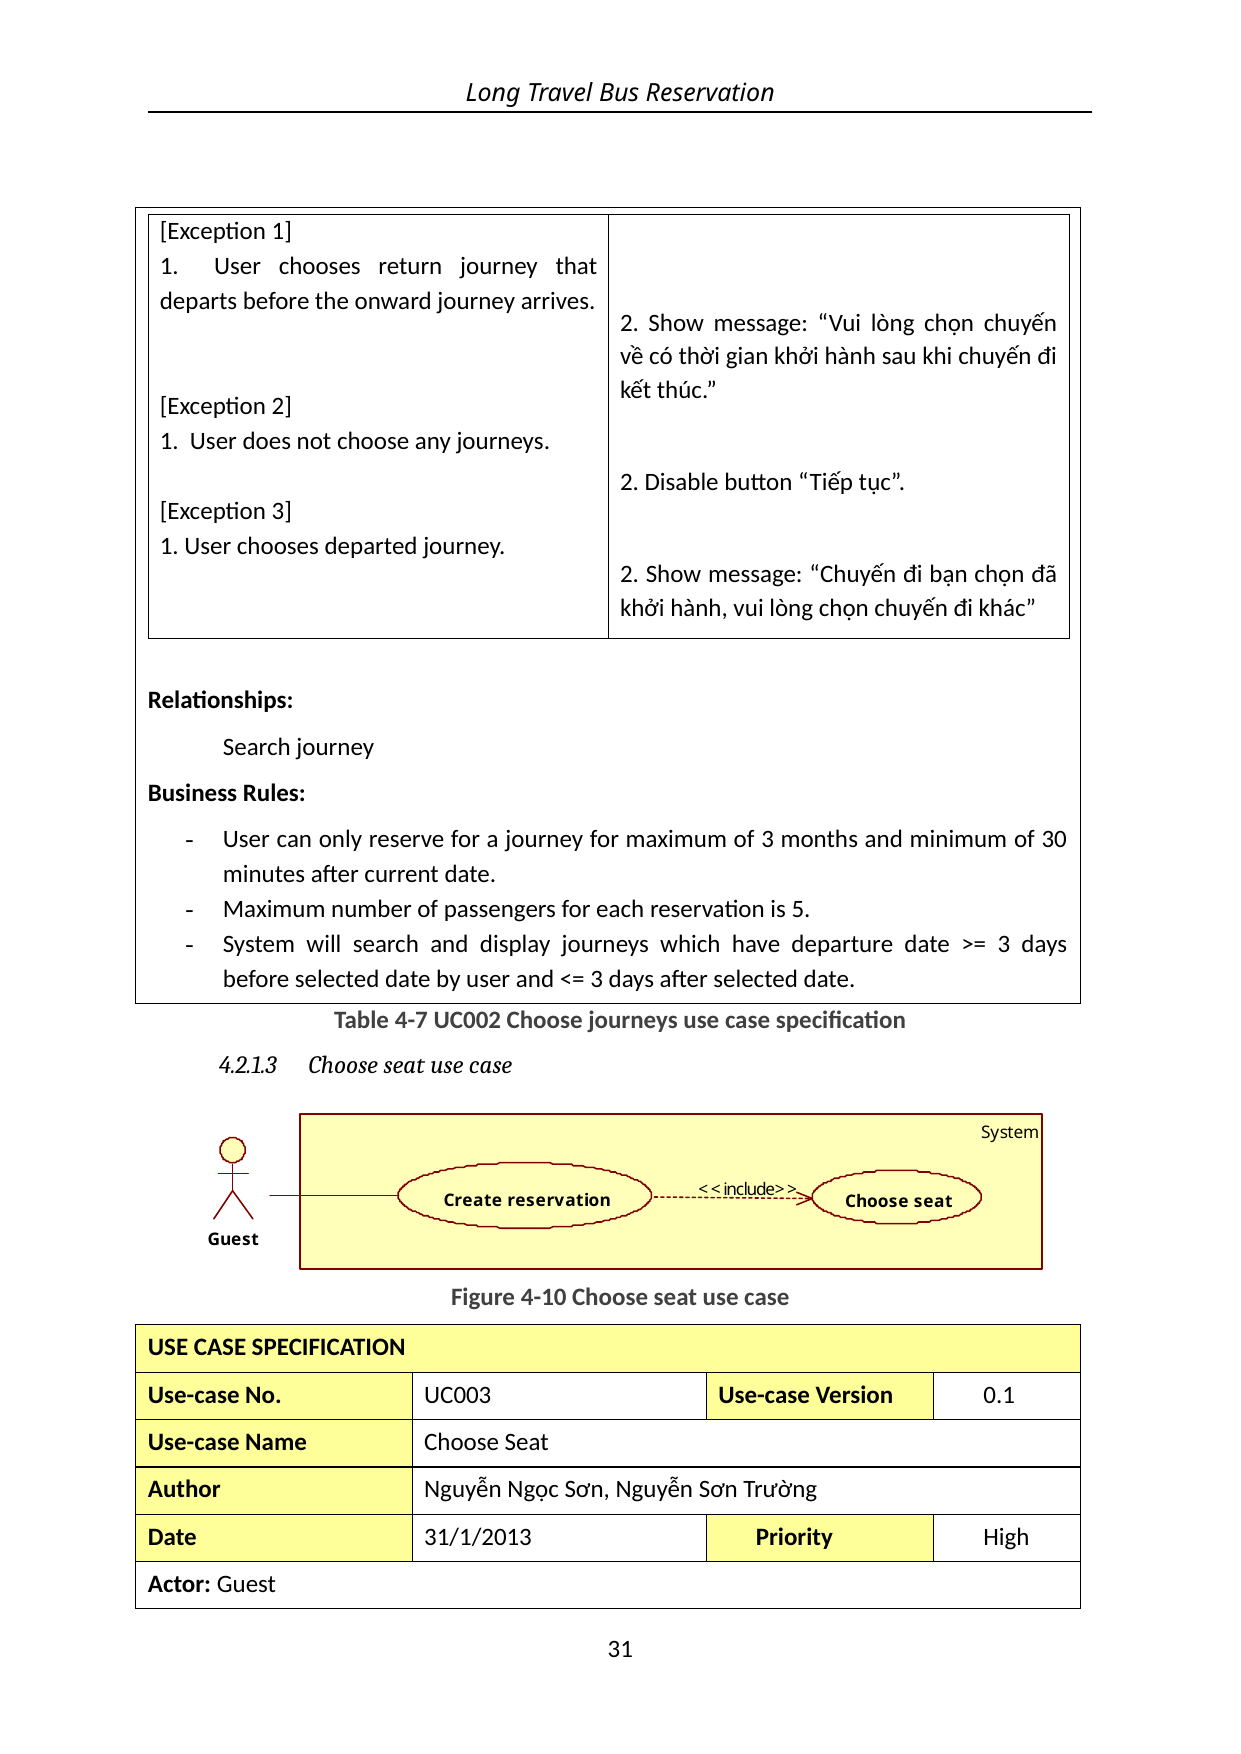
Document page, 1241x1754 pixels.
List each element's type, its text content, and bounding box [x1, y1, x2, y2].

table_cell 31/1/2013 [413, 1515, 706, 1561]
table_cell Use-case No. [136, 1373, 412, 1419]
table_cell High [934, 1515, 1080, 1561]
table_cell 0.1 [934, 1373, 1080, 1419]
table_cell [136, 1562, 1080, 1608]
table_cell Choose Seat [413, 1420, 1080, 1466]
table_cell UC003 [413, 1373, 706, 1419]
table_cell Use-case Name [136, 1420, 412, 1466]
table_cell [136, 208, 1080, 1003]
table_cell Date [136, 1515, 412, 1561]
table_header USE CASE SPECIFICATION [136, 1325, 1080, 1372]
table_cell Use-case Version [707, 1373, 933, 1419]
table_cell Author [136, 1468, 412, 1514]
subtitle Choose seat use case [218, 1051, 1092, 1080]
table_cell Nguyễn Ngọc Sơn, Nguyễn Sơn Trường [413, 1468, 1080, 1514]
table_cell Priority [707, 1515, 933, 1561]
